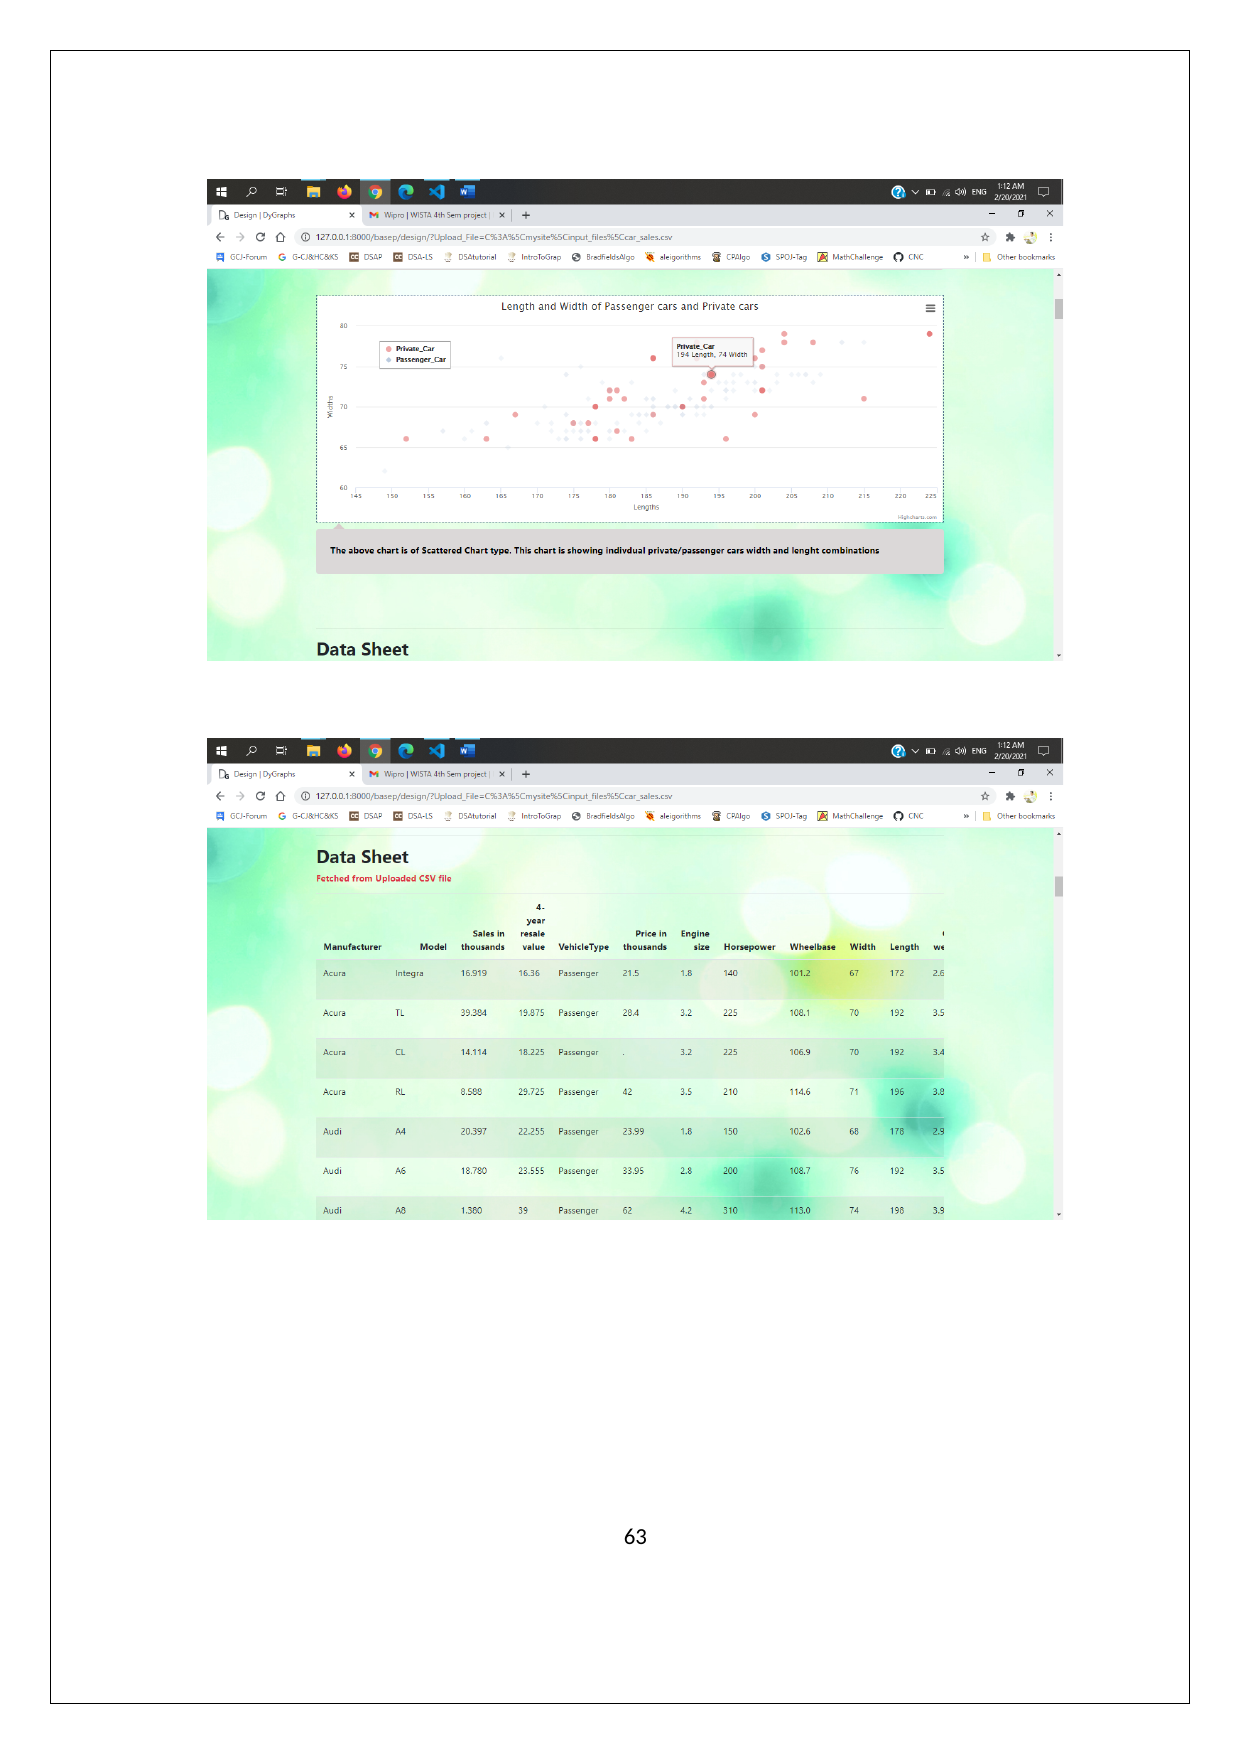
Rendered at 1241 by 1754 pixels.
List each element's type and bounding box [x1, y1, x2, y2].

picture [207, 738, 1064, 1220]
picture [207, 179, 1064, 661]
